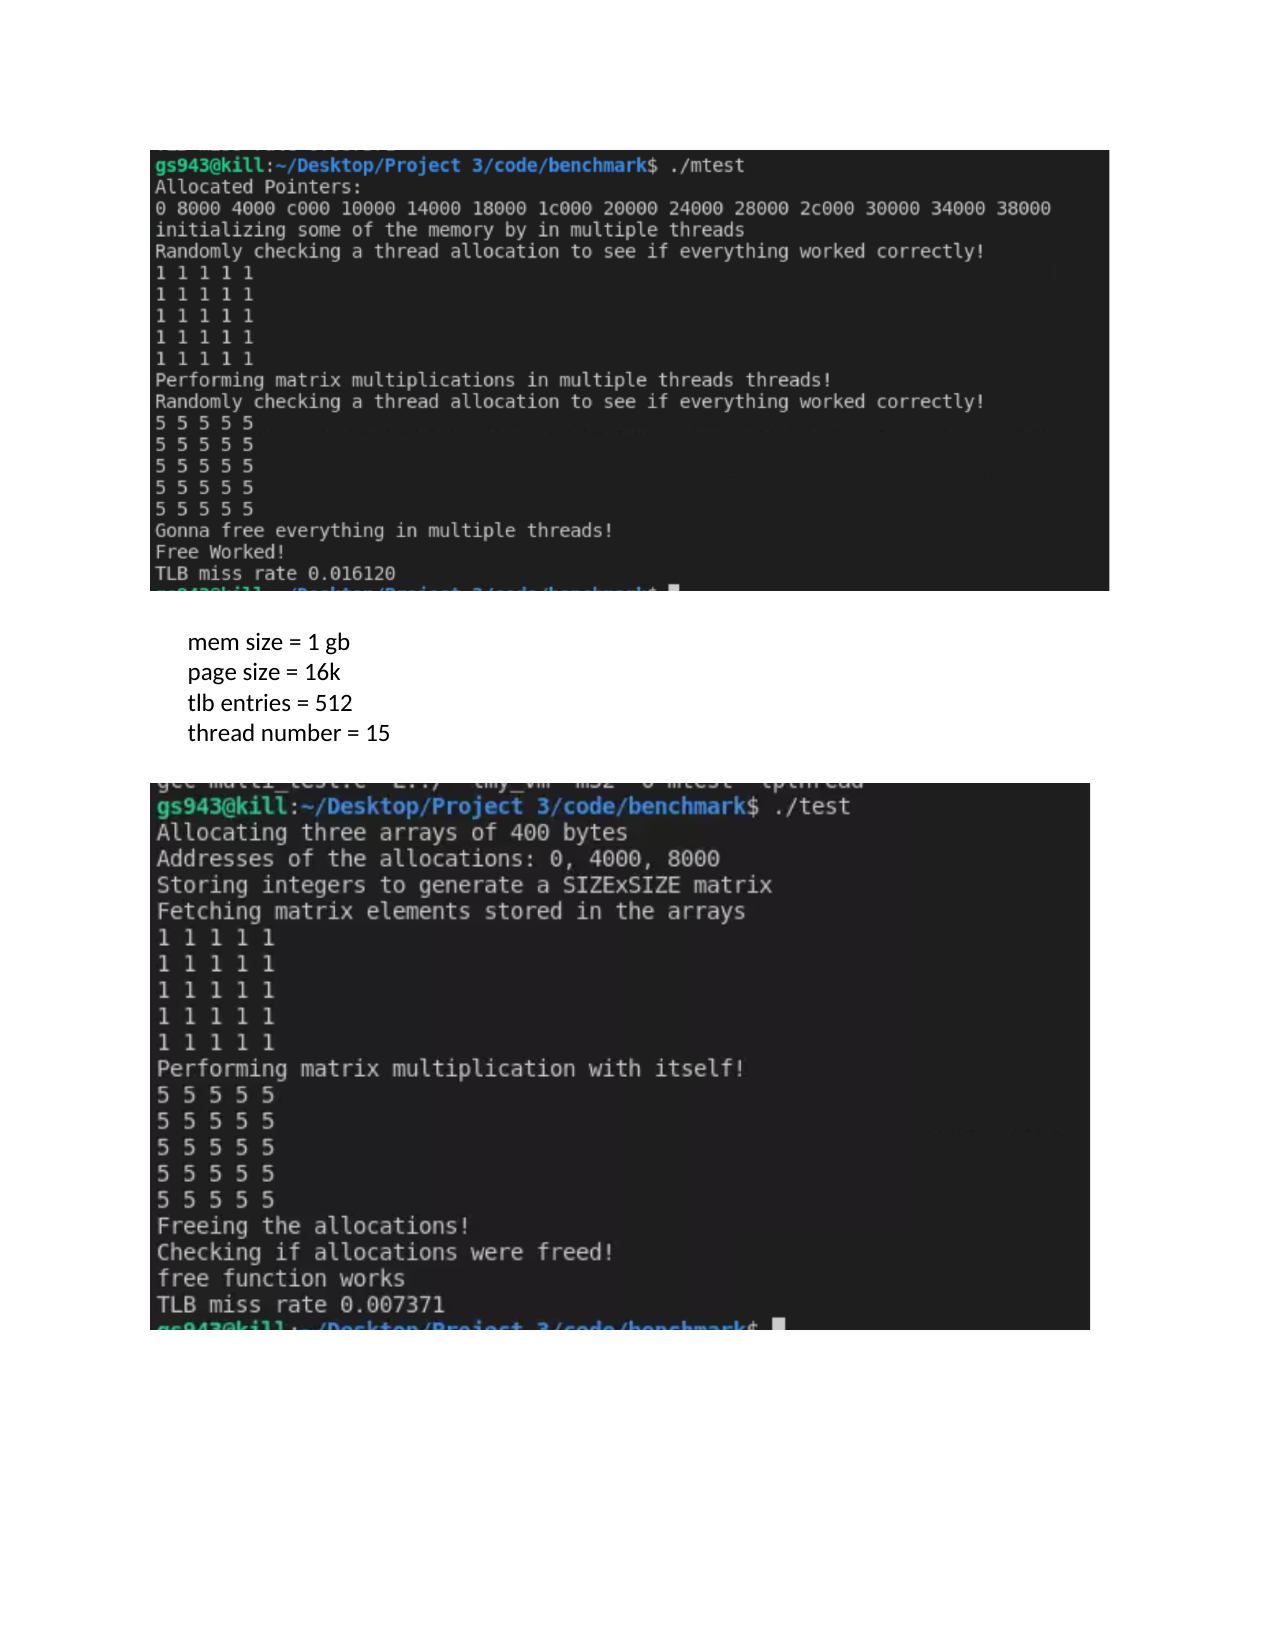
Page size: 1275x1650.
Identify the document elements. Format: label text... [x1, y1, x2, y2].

text page size = 16k [187, 657, 1125, 687]
text thread number = 15 [187, 718, 1125, 748]
text tlb entries = 512 [187, 687, 1125, 718]
text mem size = 1 gb [187, 626, 1125, 657]
picture [150, 150, 1110, 591]
picture [150, 783, 1091, 1330]
